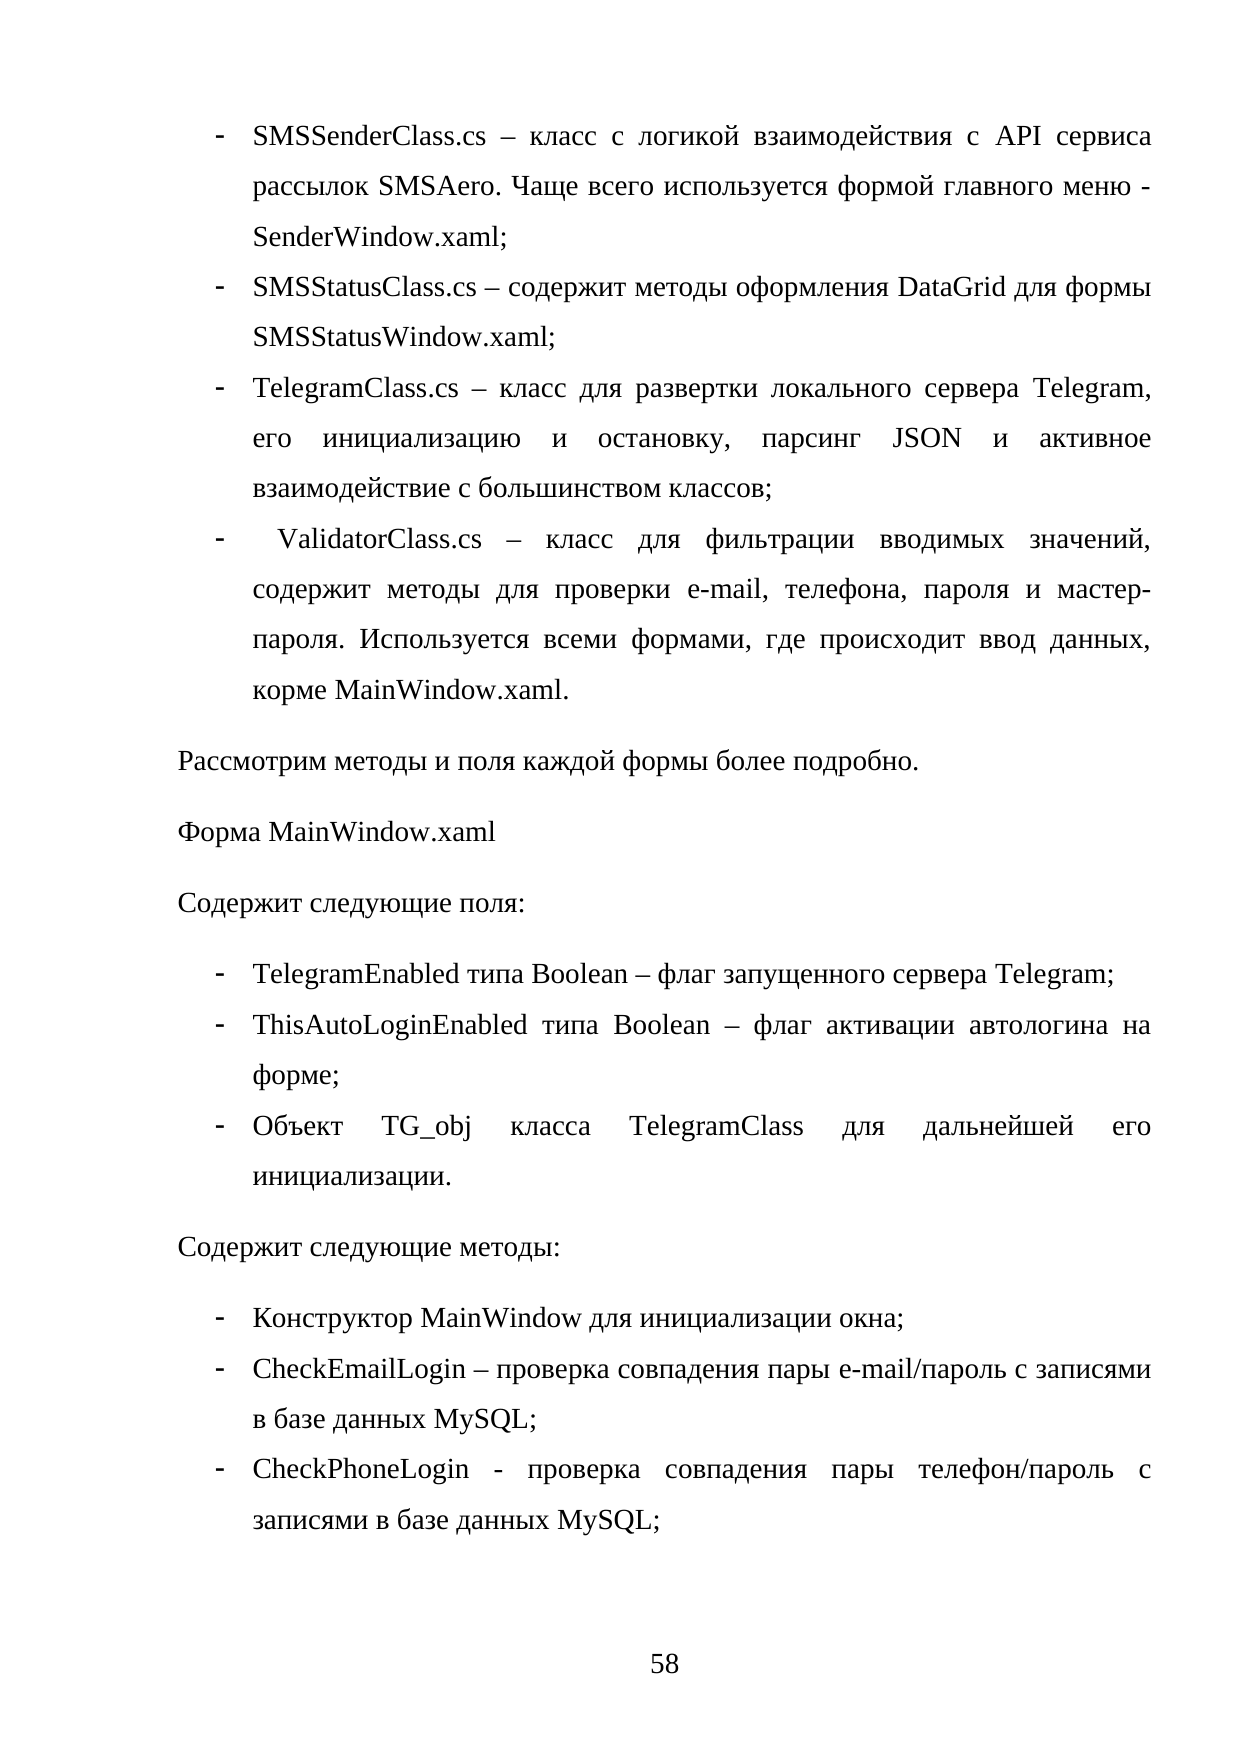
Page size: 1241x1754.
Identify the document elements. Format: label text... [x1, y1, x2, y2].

list ValidatorClass.cs – класс для фильтрации вводимых значений, содержит методы для проверки e-mail, телефона, пароля и мастер-пароля. Используется всеми формами, где происходит ввод данных, корме MainWindow.xaml. [215, 521, 1152, 706]
list CheckPhoneLogin - проверка совпадения пары телефон/пароль с записями в базе данных MySQL; [215, 1452, 1152, 1536]
text Содержит следующие методы: [177, 1229, 1152, 1263]
list SMSSenderClass.cs – класс с логикой взаимодействия с API сервиса рассылок SMSAero. Чаще всего используется формой главного меню - SenderWindow.xaml; [215, 118, 1152, 252]
list ThisAutoLoginEnabled типа Boolean – флаг активации автологина на форме; [215, 1007, 1152, 1091]
list Конструктор MainWindow для инициализации окна; [215, 1300, 1152, 1334]
list Объект TG_obj класса TelegramClass для дальнейшей его инициализации. [215, 1108, 1152, 1192]
list SMSStatusClass.cs – cодержит методы оформления DataGrid для формы SMSStatusWindow.xaml; [215, 269, 1152, 353]
list TelegramClass.cs – класс для развертки локального сервера Telegram, его инициализацию и остановку, парсинг JSON и активное взаимодействие с большинством классов; [215, 370, 1152, 504]
list CheckEmailLogin – проверка совпадения пары e-mail/пароль с записями в базе данных MySQL; [215, 1351, 1152, 1435]
text Содержит следующие поля: [177, 885, 1152, 919]
list TelegramEnabled типа Boolean – флаг запущенного сервера Telegram; [215, 957, 1152, 990]
text Рассмотрим методы и поля каждой формы более подробно. [177, 743, 1152, 777]
text Форма MainWindow.xaml [177, 814, 1152, 848]
